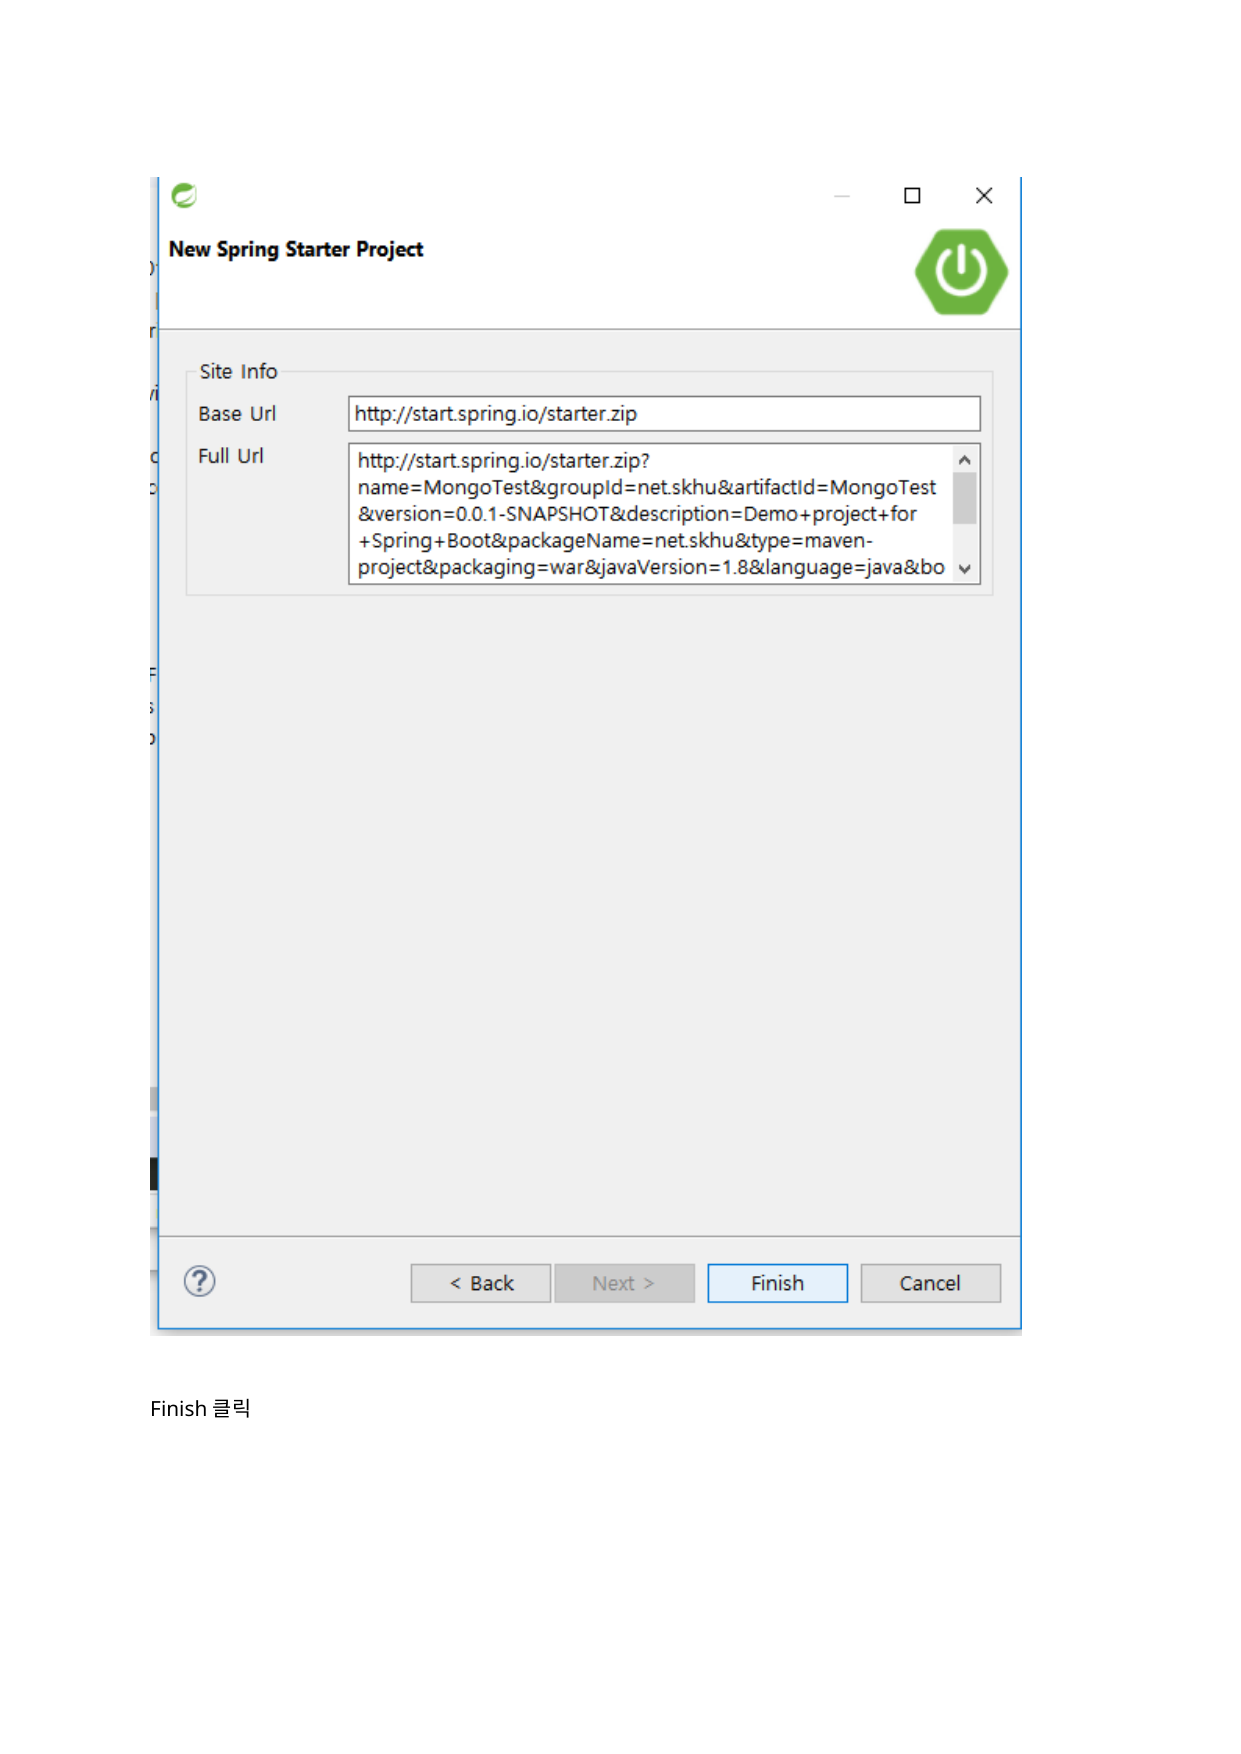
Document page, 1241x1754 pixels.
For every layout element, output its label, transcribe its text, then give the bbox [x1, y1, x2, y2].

text Finish 클릭 [150, 1392, 1090, 1422]
picture [150, 177, 1022, 1336]
